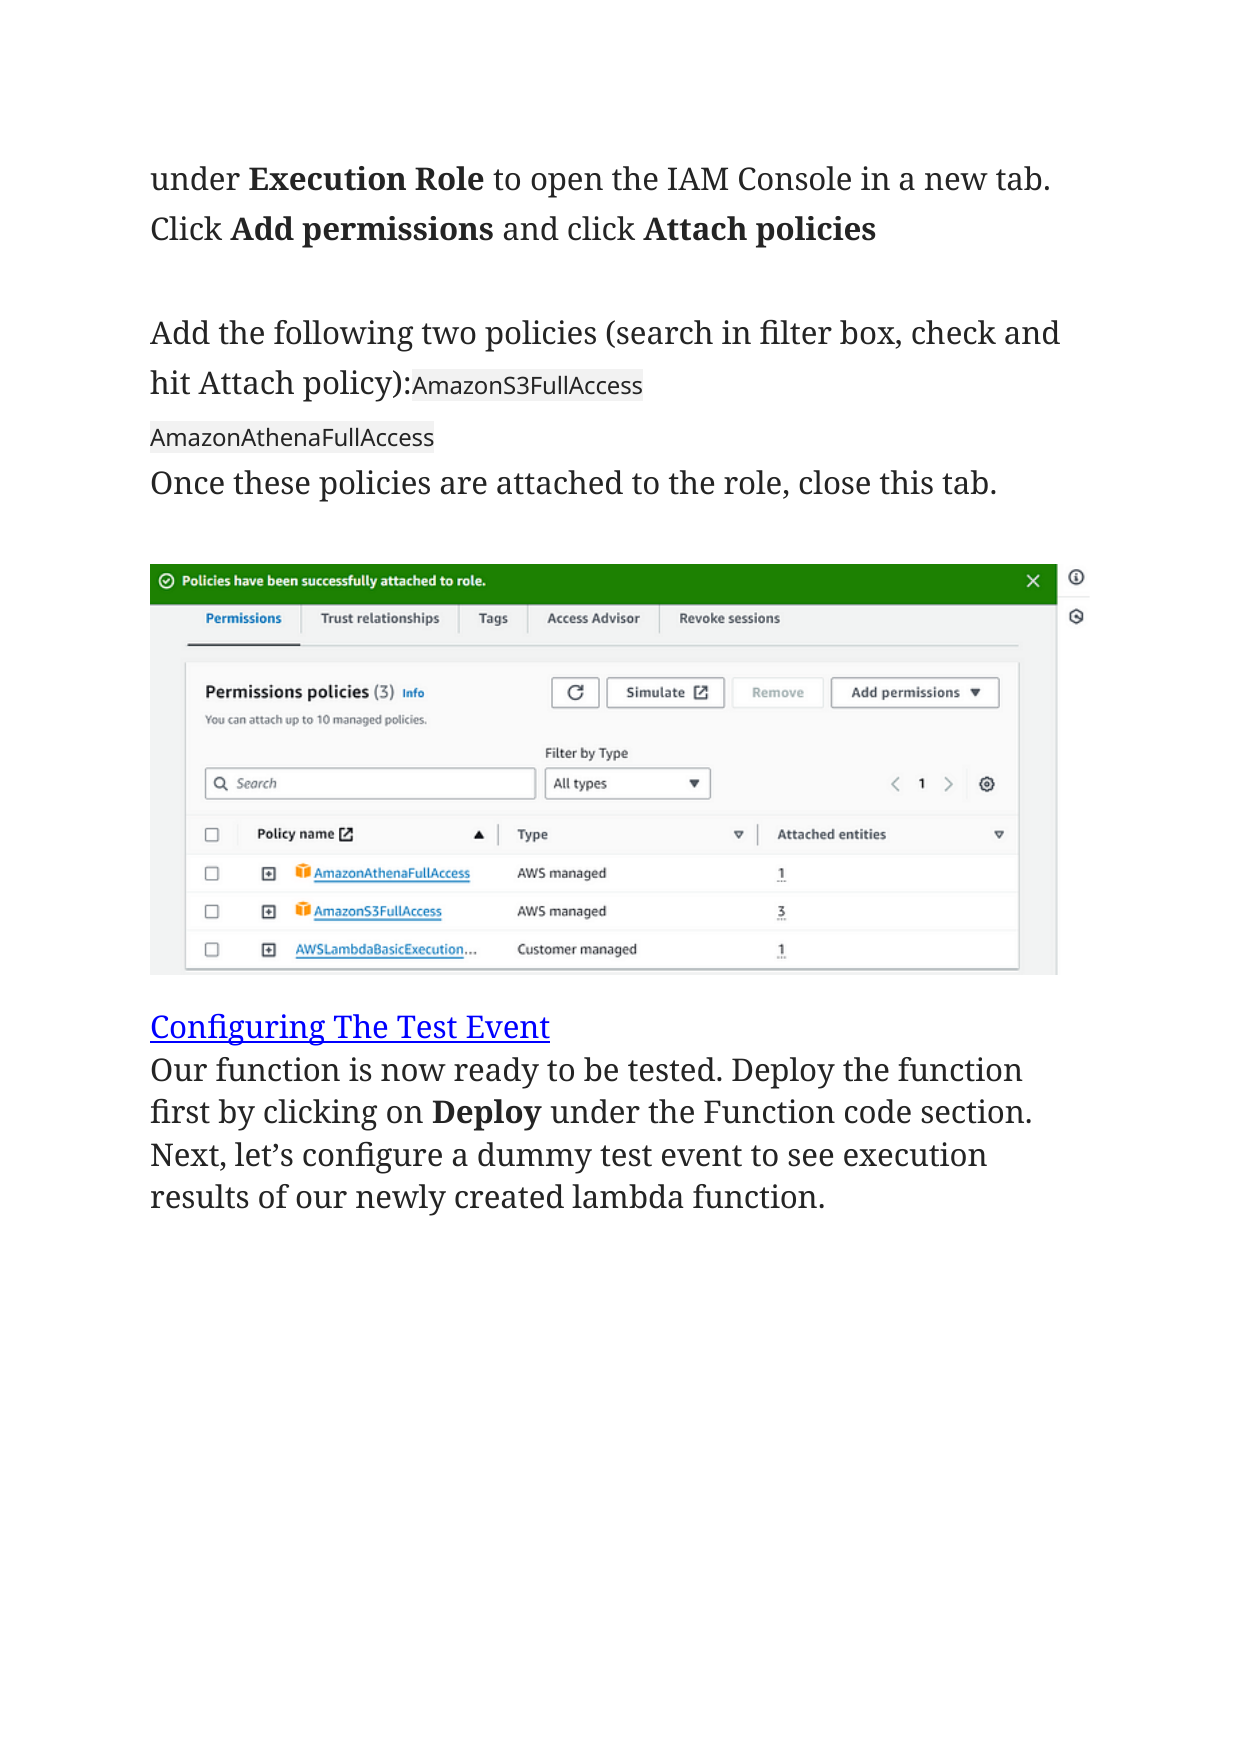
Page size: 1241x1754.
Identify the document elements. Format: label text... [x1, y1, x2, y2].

text Add the following two policies (search in filter box, check and hit Attach policy):AmazonS3FullAccess AmazonAthenaFullAccess Once these policies are attached to the role, close this tab. [150, 303, 1090, 503]
picture [150, 564, 1090, 975]
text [150, 150, 1090, 250]
text Configuring The Test Event Our function is now ready to be tested. Deploy the function first by clicking on Deploy under the Function code section. Next, let’s configure a dummy test event to see execution results of our newly created lambda function. [550, 1005, 1090, 1218]
